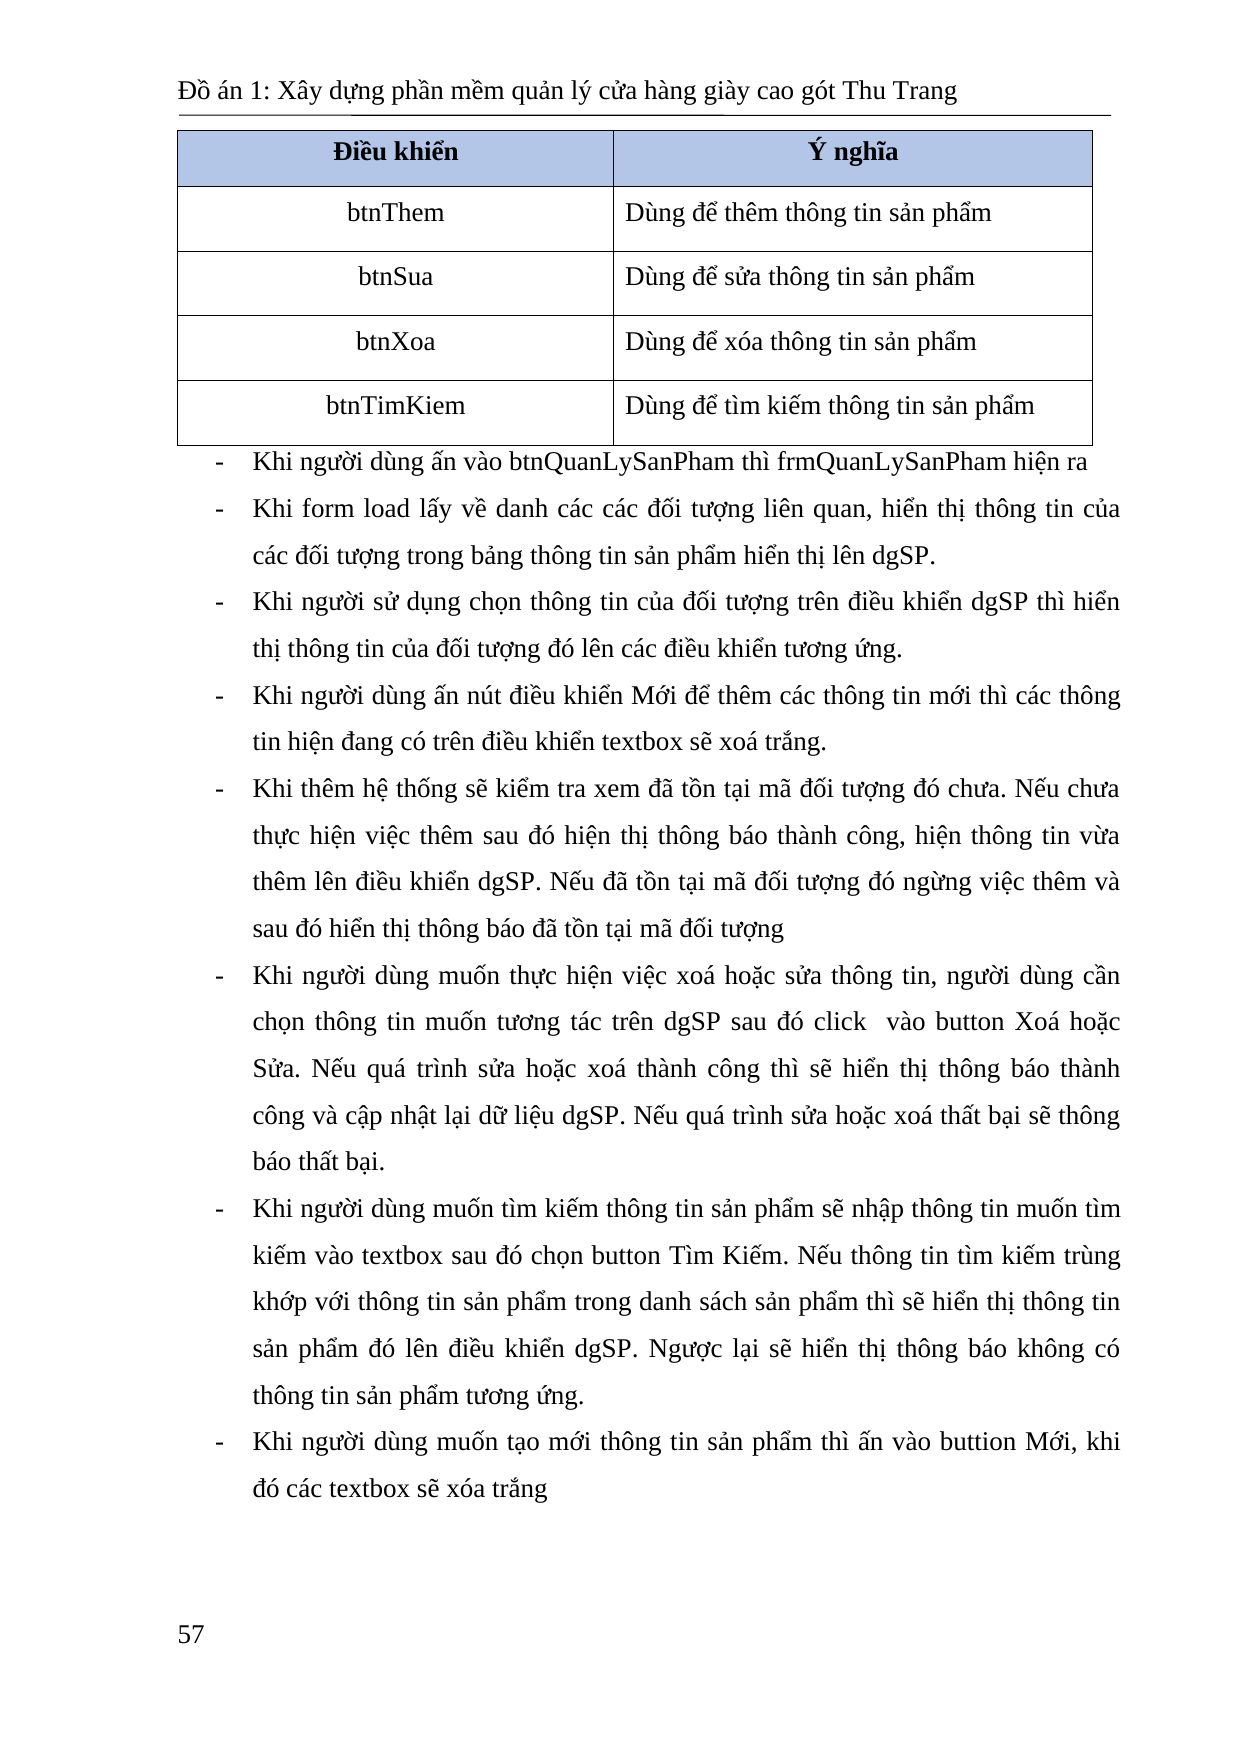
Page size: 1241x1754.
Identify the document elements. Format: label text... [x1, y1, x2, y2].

table_cell btnXoa [178, 316, 613, 380]
list Khi thêm hệ thống sẽ kiểm tra xem đã tồn tại mã đối tượng đó chưa. Nếu chưa thực hiện việc thêm sau đó hiện thị thông báo thành công, hiện thông tin vừa thêm lên điều khiển dgSP. Nếu đã tồn tại mã đối tượng đó ngừng việc thêm và sau đó hiển thị thông báo đã tồn tại mã đối tượng [215, 772, 1122, 943]
list Khi người sử dụng chọn thông tin của đối tượng trên điều khiển dgSP thì hiển thị thông tin của đối tượng đó lên các điều khiển tương ứng. [215, 586, 1122, 663]
table_cell Dùng để tìm kiếm thông tin sản phẩm [614, 381, 1092, 444]
table_header Điều khiển [178, 131, 613, 186]
list Khi người dùng ấn vào btnQuanLySanPham thì frmQuanLySanPham hiện ra [215, 446, 1122, 477]
table_cell btnTimKiem [178, 381, 613, 444]
table_cell Dùng để sửa thông tin sản phẩm [614, 252, 1092, 315]
table_header Ý nghĩa [614, 131, 1092, 186]
list Khi người dùng muốn thực hiện việc xoá hoặc sửa thông tin, người dùng cần chọn thông tin muốn tương tác trên dgSP sau đó click vào button Xoá hoặc Sửa. Nếu quá trình sửa hoặc xoá thành công thì sẽ hiển thị thông báo thành công và cập nhật lại dữ liệu dgSP. Nếu quá trình sửa hoặc xoá thất bại sẽ thông báo thất bại. [215, 959, 1122, 1177]
table_cell Dùng để xóa thông tin sản phẩm [614, 316, 1092, 380]
list Khi người dùng muốn tìm kiếm thông tin sản phẩm sẽ nhập thông tin muốn tìm kiếm vào textbox sau đó chọn button Tìm Kiếm. Nếu thông tin tìm kiếm trùng khớp với thông tin sản phẩm trong danh sách sản phẩm thì sẽ hiển thị thông tin sản phẩm đó lên điều khiển dgSP. Ngược lại sẽ hiển thị thông báo không có thông tin sản phẩm tương ứng. [215, 1192, 1122, 1410]
list Khi form load lấy về danh các các đối tượng liên quan, hiển thị thông tin của các đối tượng trong bảng thông tin sản phẩm hiển thị lên dgSP. [215, 492, 1122, 570]
list Khi người dùng ấn nút điều khiển Mới để thêm các thông tin mới thì các thông tin hiện đang có trên điều khiển textbox sẽ xoá trắng. [215, 679, 1122, 757]
table_cell btnSua [178, 252, 613, 315]
table_cell Dùng để thêm thông tin sản phẩm [614, 187, 1092, 251]
list Khi người dùng muốn tạo mới thông tin sản phẩm thì ấn vào buttion Mới, khi đó các textbox sẽ xóa trắng [215, 1426, 1122, 1503]
table_cell btnThem [178, 187, 613, 251]
